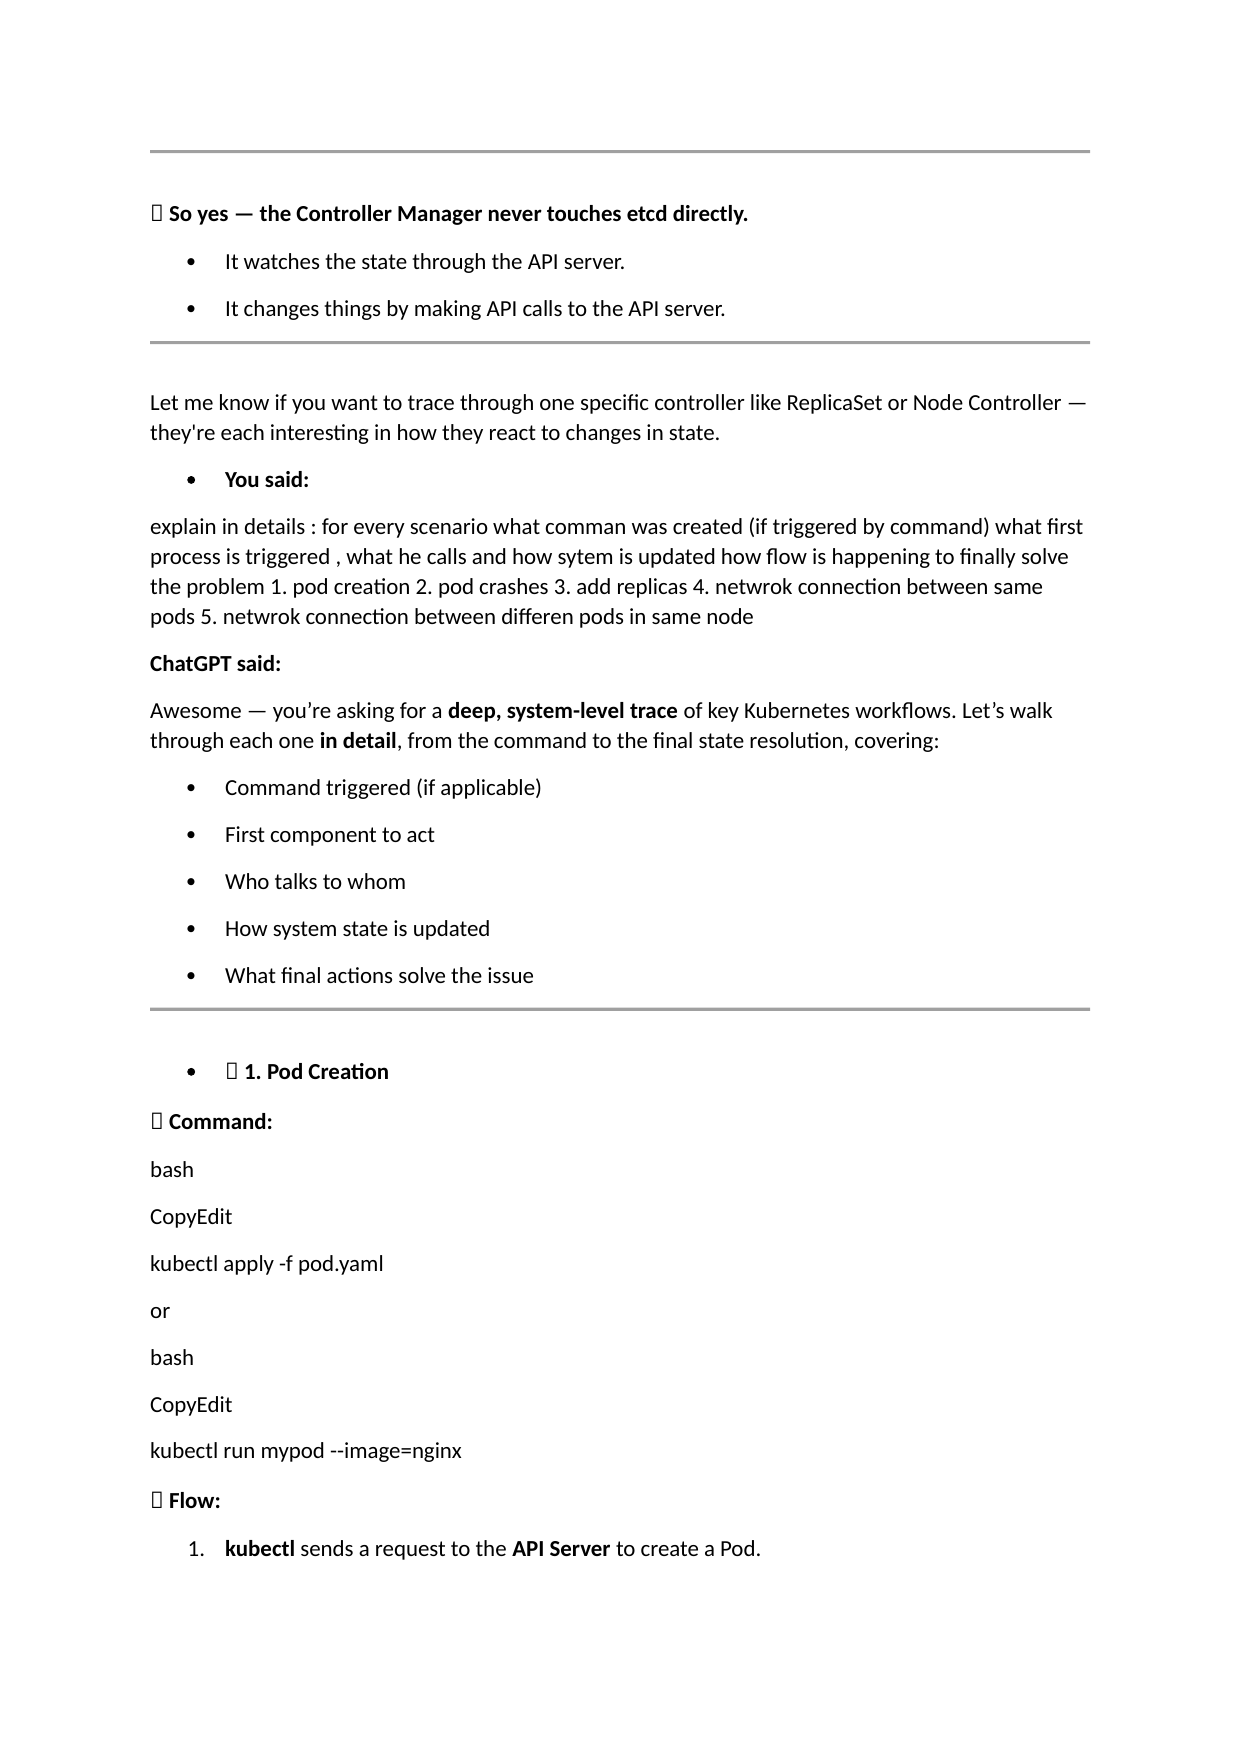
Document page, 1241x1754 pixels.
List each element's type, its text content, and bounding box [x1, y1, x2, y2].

text Let me know if you want to trace through one specific controller like ReplicaSet or Node Controller — they're each interesting in how they react to changes in state. [150, 388, 1090, 446]
text kubectl run mypod --image=nginx [150, 1437, 1090, 1465]
text ChatGPT said: [150, 649, 1090, 677]
list Command triggered (if applicable) [187, 773, 1090, 801]
text or [150, 1296, 1090, 1324]
text 🔄 Flow: [150, 1483, 1090, 1515]
text ✅ So yes — the Controller Manager never touches etcd directly. [150, 197, 1090, 228]
list How system state is updated [187, 914, 1090, 942]
text bash [150, 1155, 1090, 1183]
text CopyEdit [150, 1202, 1090, 1230]
list It changes things by making API calls to the API server. [187, 294, 1090, 322]
list First component to act [187, 820, 1090, 848]
list Who talks to whom [187, 867, 1090, 895]
text explain in details : for every scenario what comman was created (if triggered by command) what first process is triggered , what he calls and how sytem is updated how flow is happening to finally solve the problem 1. pod creation 2. pod crashes 3. add replicas 4. netwrok connection between same pods 5. netwrok connection between differen pods in same node [150, 512, 1090, 631]
text 🔧 Command: [150, 1105, 1090, 1136]
text kubectl apply -f pod.yaml [150, 1249, 1090, 1277]
list 🧵 1. Pod Creation [187, 1054, 1090, 1086]
text Awesome — you’re asking for a deep, system-level trace of key Kubernetes workflows. Let’s walk through each one in detail, from the command to the final state resolution, covering: [150, 696, 1090, 754]
list What final actions solve the issue [187, 961, 1090, 989]
list kubectl sends a request to the API Server to create a Pod. [187, 1534, 1090, 1562]
list It watches the state through the API server. [187, 247, 1090, 275]
text bash [150, 1343, 1090, 1371]
list You said: [187, 465, 1090, 493]
text CopyEdit [150, 1390, 1090, 1418]
